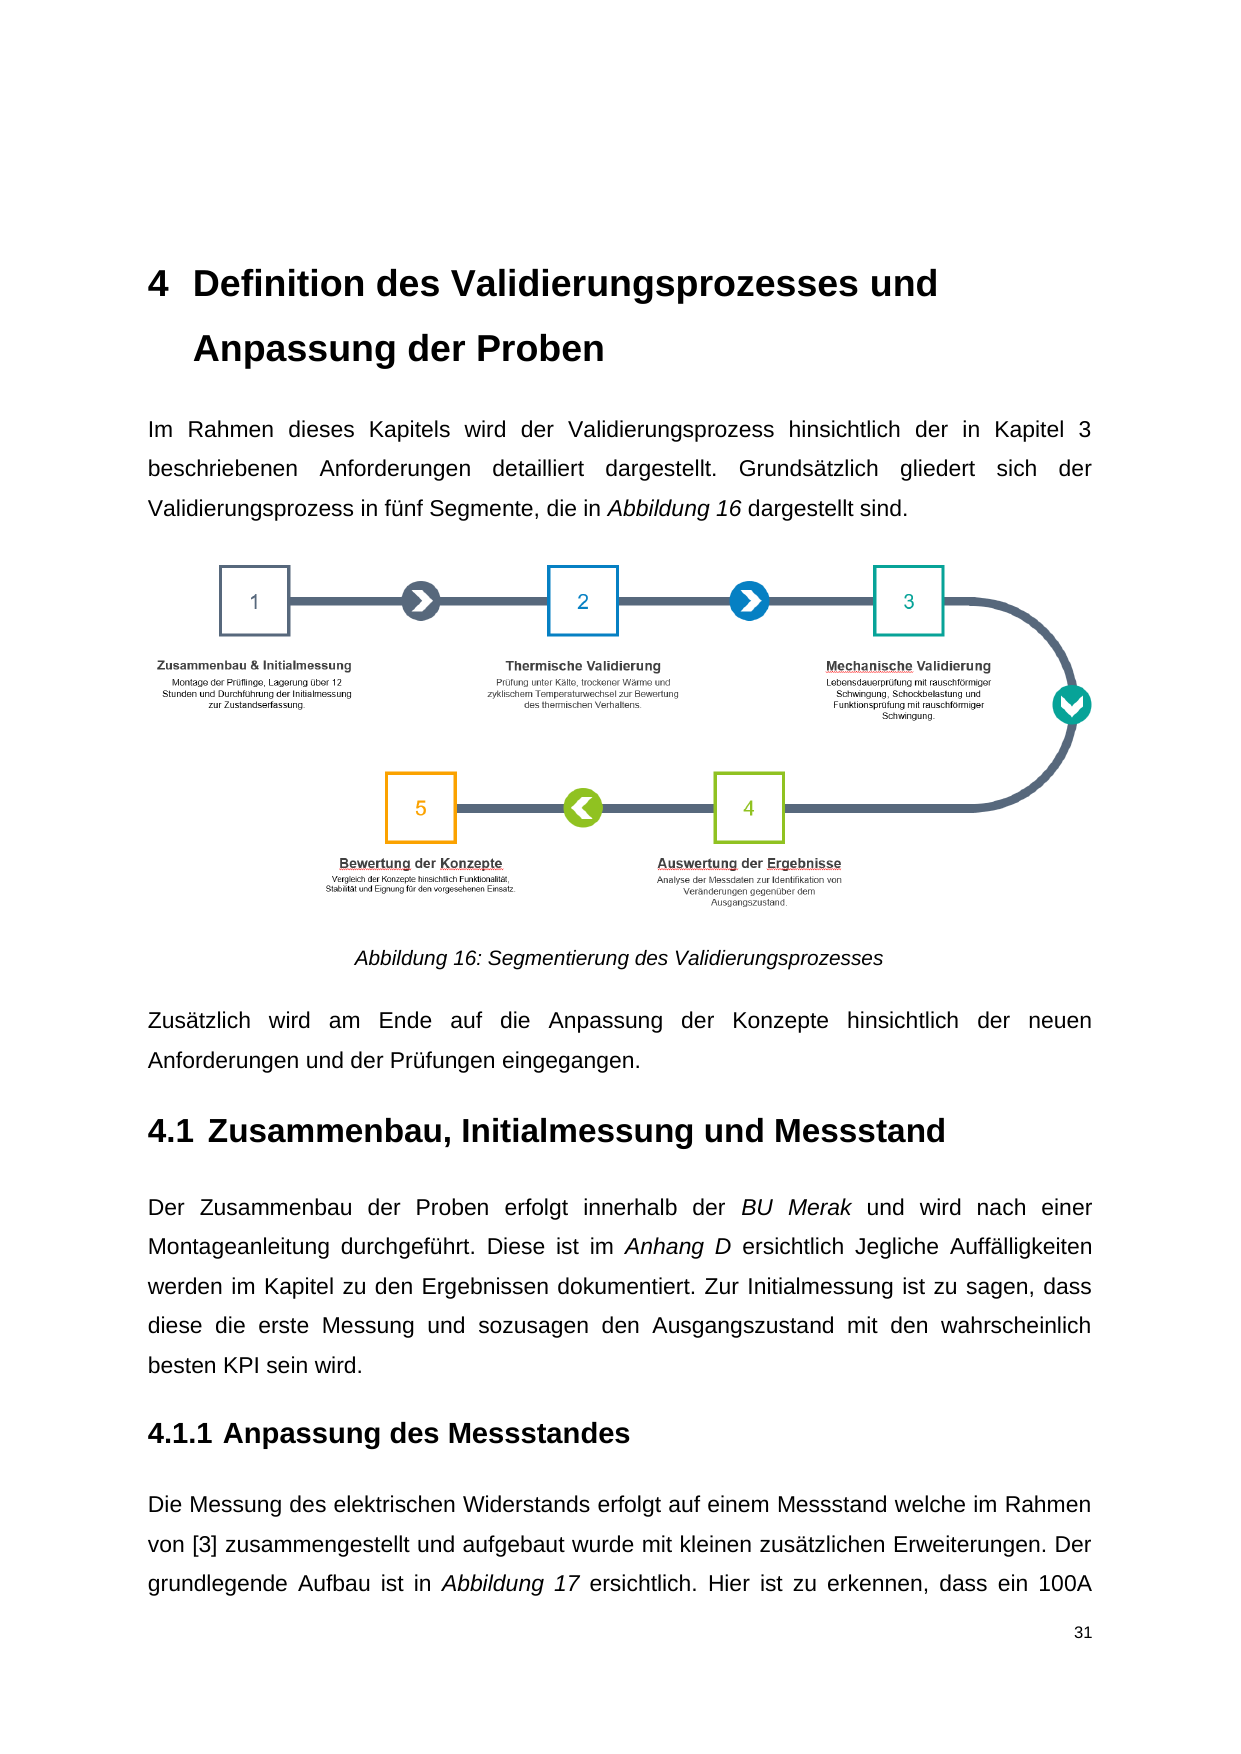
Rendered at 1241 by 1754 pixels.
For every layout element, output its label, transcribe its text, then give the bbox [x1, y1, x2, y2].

text Der Zusammenbau der Proben erfolgt innerhalb der BU Merak und wird nach einer Montageanleitung durchgeführt. Diese ist im Anhang D ersichtlich Jegliche Auffälligkeiten werden im Kapitel zu den Ergebnissen dokumentiert. Zur Initialmessung ist zu sagen, dass diese die erste Messung und sozusagen den Ausgangszustand mit den wahrscheinlich besten KPI sein wird. [148, 1194, 1092, 1378]
text Abbildung 16: Segmentierung des Validierungsprozesses [148, 946, 1092, 970]
subtitle Anpassung des Messstandes [148, 1416, 1092, 1450]
picture [147, 559, 1093, 909]
subtitle Zusammenbau, Initialmessung und Messstand [148, 1111, 1092, 1149]
subtitle Definition des Validierungsprozesses und Anpassung der Proben [148, 261, 1092, 369]
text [148, 1491, 1092, 1597]
text Im Rahmen dieses Kapitels wird der Validierungsprozess hinsichtlich der in Kapitel 3 beschriebenen Anforderungen detailliert dargestellt. Grundsätzlich gliedert sich der Validierungsprozess in fünf Segmente, die in Abbildung 16 dargestellt sind. [148, 416, 1092, 521]
text Zusätzlich wird am Ende auf die Anpassung der Konzepte hinsichtlich der neuen Anforderungen und der Prüfungen eingegangen. [148, 1007, 1092, 1073]
